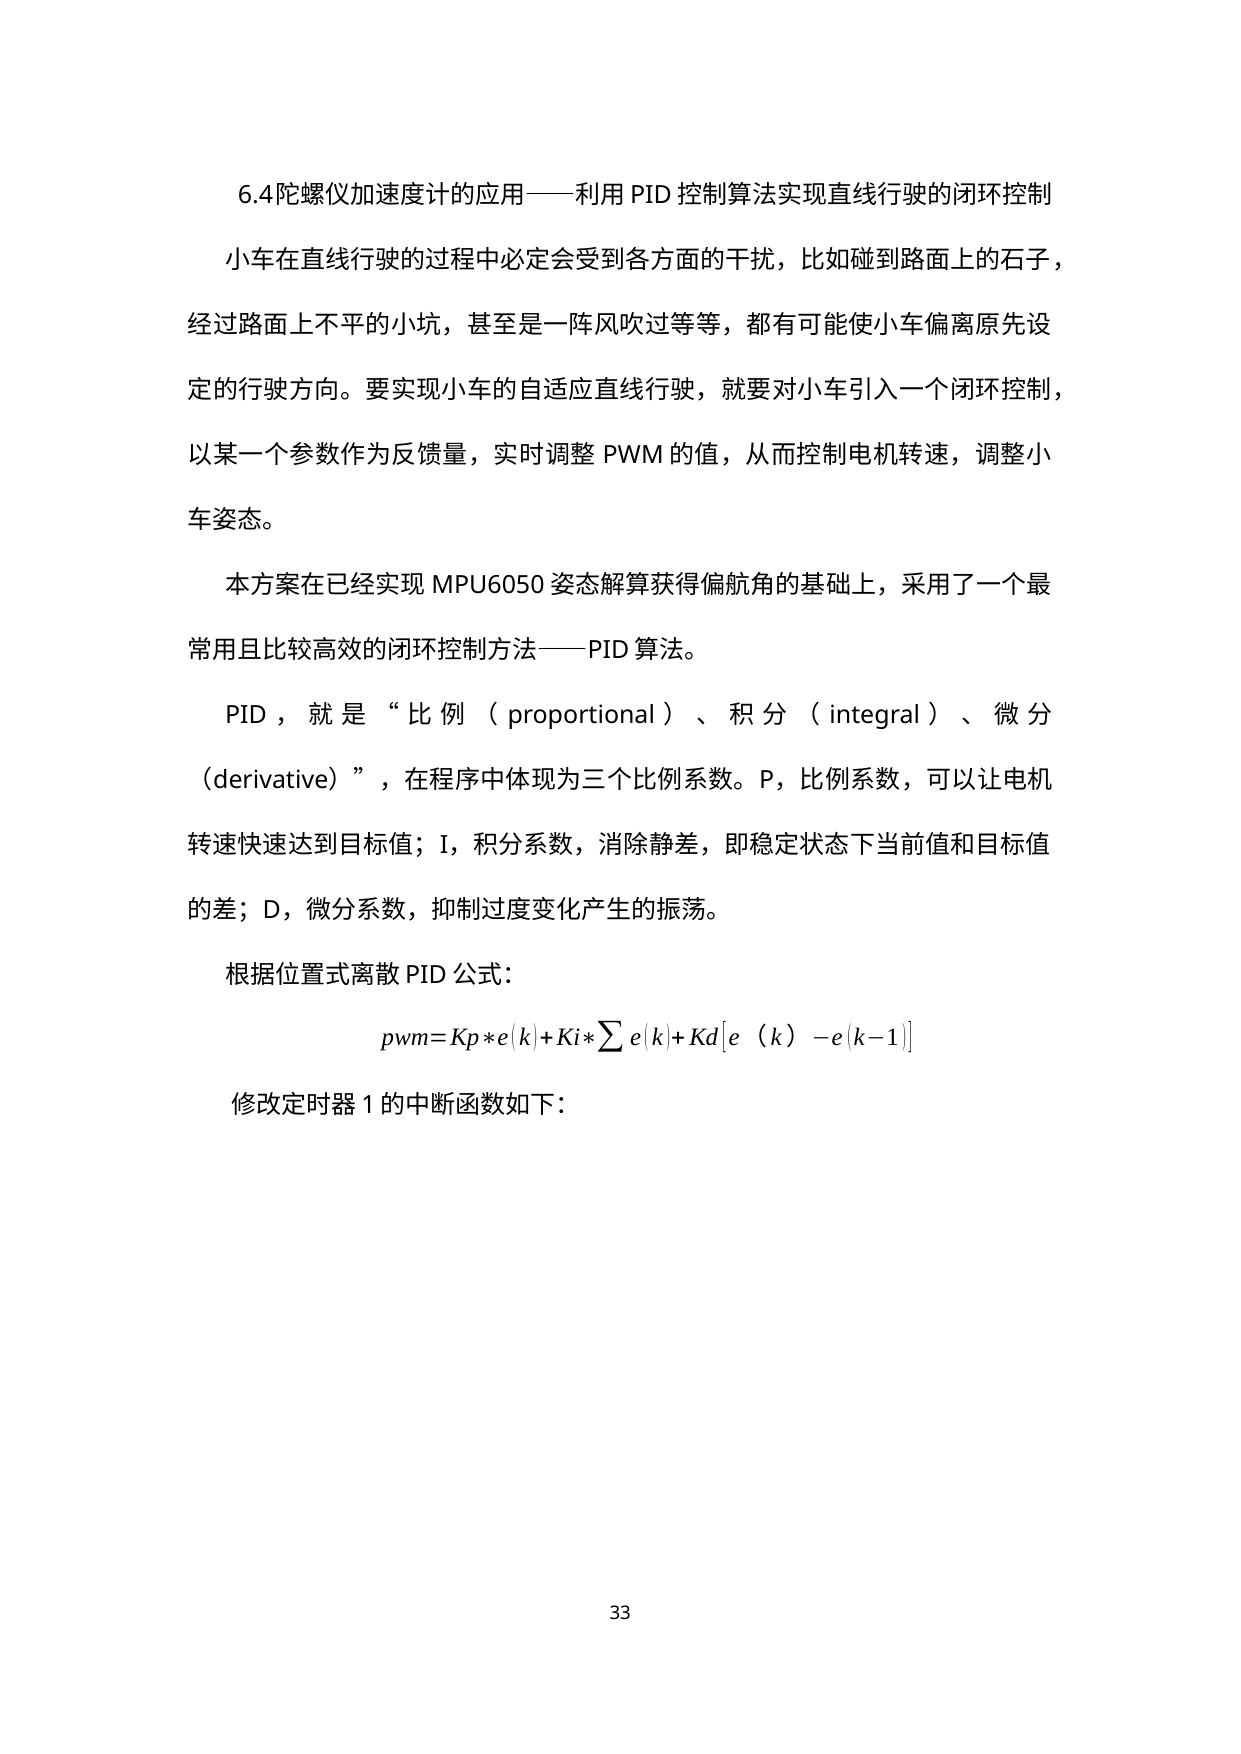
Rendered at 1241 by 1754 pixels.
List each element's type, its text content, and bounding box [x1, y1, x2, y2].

text 修改定时器1的中断函数如下： [187, 1070, 1053, 1135]
text PID，就是“比例（proportional）、积分（integral）、微分（derivative）”，在程序中体现为三个比例系数。P，比例系数，可以让电机转速快速达到目标值；I，积分系数，消除静差，即稳定状态下当前值和目标值的差；D，微分系数，抑制过度变化产生的振荡。 [187, 680, 1053, 940]
list 陀螺仪加速度计的应用——利用PID控制算法实现直线行驶的闭环控制 [187, 160, 1053, 225]
text 小车在直线行驶的过程中必定会受到各方面的干扰，比如碰到路面上的石子，经过路面上不平的小坑，甚至是一阵风吹过等等，都有可能使小车偏离原先设定的行驶方向。要实现小车的自适应直线行驶，就要对小车引入一个闭环控制，以某一个参数作为反馈量，实时调整PWM的值，从而控制电机转速，调整小车姿态。 [187, 225, 1053, 550]
text 根据位置式离散PID公式： [187, 940, 1053, 1005]
text 本方案在已经实现MPU6050姿态解算获得偏航角的基础上，采用了一个最常用且比较高效的闭环控制方法——PID算法。 [187, 550, 1053, 680]
